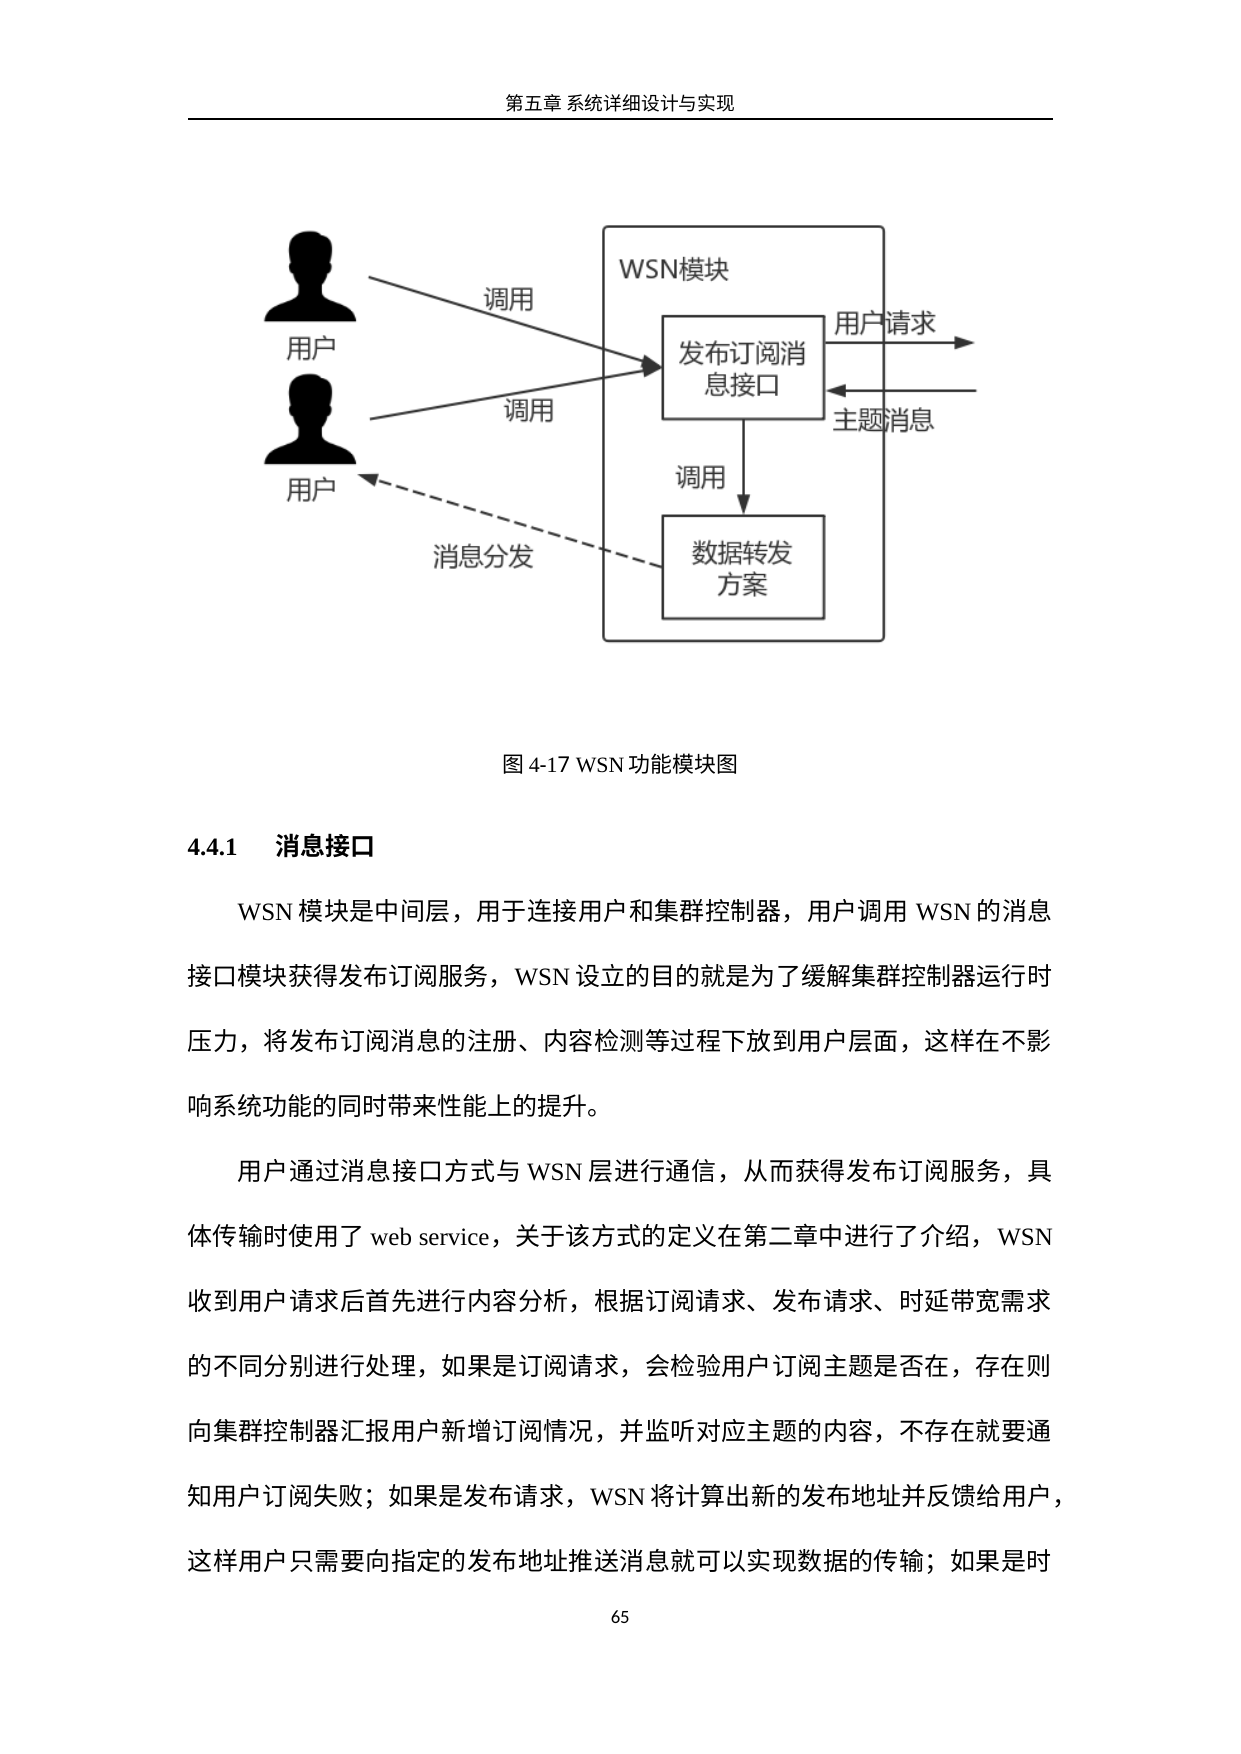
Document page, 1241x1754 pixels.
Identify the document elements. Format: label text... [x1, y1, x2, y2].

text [187, 1137, 1053, 1592]
text 图4-17 WSN功能模块图 [187, 747, 1053, 779]
list 消息接口 [187, 812, 1053, 877]
text WSN模块是中间层，用于连接用户和集群控制器，用户调用WSN的消息接口模块获得发布订阅服务，WSN设立的目的就是为了缓解集群控制器运行时压力，将发布订阅消息的注册、内容检测等过程下放到用户层面，这样在不影响系统功能的同时带来性能上的提升。 [187, 877, 1053, 1137]
picture [187, 162, 1053, 718]
